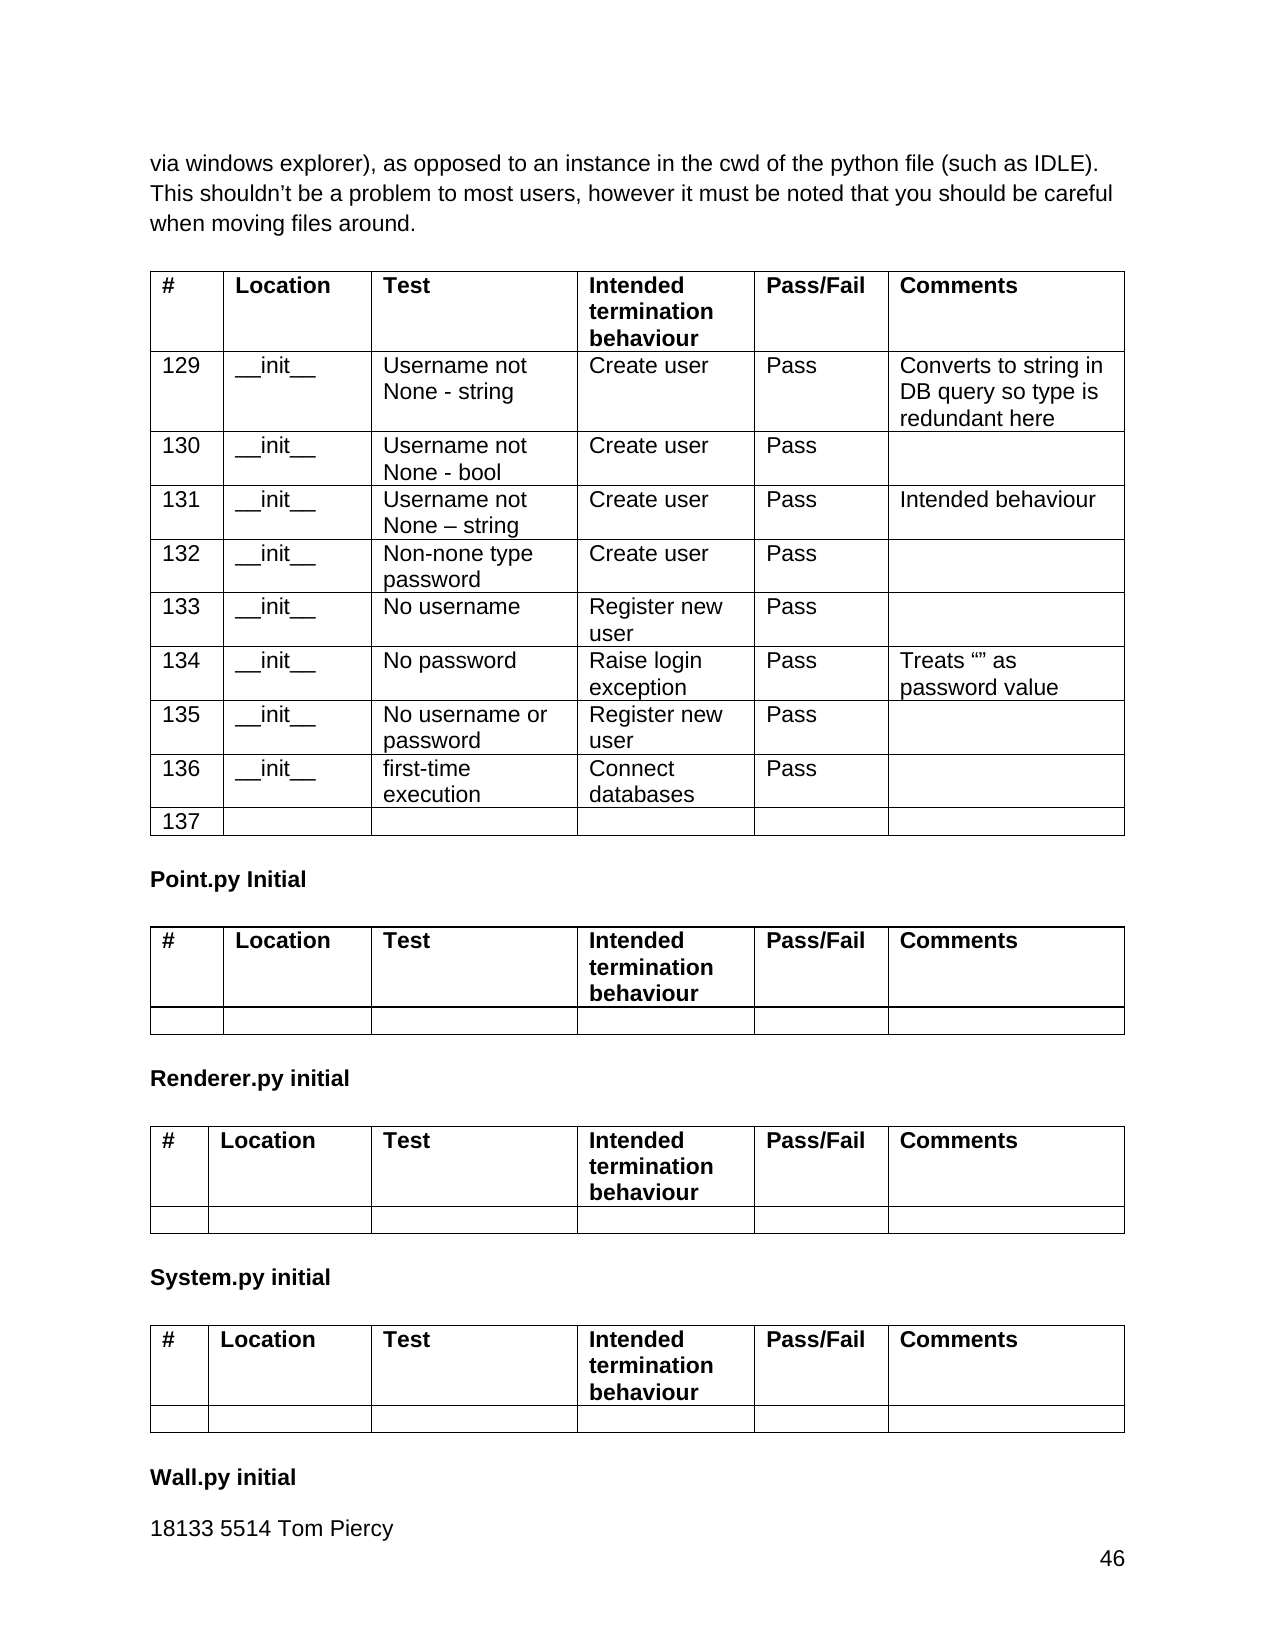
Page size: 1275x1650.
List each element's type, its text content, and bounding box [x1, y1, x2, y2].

table_cell first-time execution [372, 755, 577, 807]
table_cell 132 [151, 540, 223, 592]
text Renderer.py initial [150, 1065, 1125, 1091]
table_header # [151, 1127, 208, 1206]
table_cell __init__ [224, 593, 371, 646]
table_cell [578, 1406, 754, 1432]
table_header Intended termination behaviour [578, 928, 754, 1006]
table_cell [889, 755, 1124, 807]
text System.py initial [150, 1264, 1125, 1291]
table_cell 133 [151, 593, 223, 646]
table_cell [224, 1008, 371, 1034]
table_cell Converts to string in DB query so type is redundant here [889, 352, 1124, 431]
table_header Test [372, 1326, 577, 1405]
text Wall.py initial [150, 1463, 1125, 1490]
table_cell __init__ [224, 432, 371, 485]
table_cell [578, 1008, 754, 1034]
table_header Pass/Fail [755, 928, 888, 1006]
table_cell Create user [578, 486, 754, 538]
table_cell [889, 1406, 1124, 1432]
table_cell __init__ [224, 352, 371, 431]
table_cell [209, 1207, 371, 1233]
table_cell __init__ [224, 486, 371, 538]
table_cell [578, 808, 754, 835]
table_cell [889, 808, 1124, 835]
table_cell Register new user [578, 701, 754, 753]
table_cell [224, 808, 371, 835]
table_cell [889, 593, 1124, 646]
table_header Comments [889, 1127, 1124, 1206]
text Point.py Initial [150, 866, 1125, 892]
table_header # [151, 1326, 208, 1405]
table_cell Raise login exception [578, 647, 754, 700]
table_header Test [372, 1127, 577, 1206]
table_cell [755, 1207, 888, 1233]
table_header Intended termination behaviour [578, 1326, 754, 1405]
table_cell [372, 1008, 577, 1034]
table_cell Pass [755, 352, 888, 431]
table_cell 134 [151, 647, 223, 700]
table_cell Pass [755, 755, 888, 807]
table_cell Pass [755, 593, 888, 646]
table_header Pass/Fail [755, 272, 888, 351]
table_cell No username [372, 593, 577, 646]
table_cell Non-none type password [372, 540, 577, 592]
table_cell __init__ [224, 540, 371, 592]
table_header Comments [889, 1326, 1124, 1405]
table_header # [151, 272, 223, 351]
table_cell [889, 701, 1124, 753]
table_header Comments [889, 928, 1124, 1006]
table_cell Create user [578, 352, 754, 431]
table_cell [578, 1207, 754, 1233]
table_cell [889, 1207, 1124, 1233]
table_cell No username or password [372, 701, 577, 753]
table_cell __init__ [224, 647, 371, 700]
table_cell No password [372, 647, 577, 700]
table_cell [372, 1406, 577, 1432]
table_header Pass/Fail [755, 1326, 888, 1405]
table_cell Pass [755, 701, 888, 753]
table_header Location [209, 1127, 371, 1206]
table_header # [151, 928, 223, 1006]
table_header Pass/Fail [755, 1127, 888, 1206]
table_cell 135 [151, 701, 223, 753]
table_cell [755, 1008, 888, 1034]
table_cell Pass [755, 540, 888, 592]
table_cell [372, 1207, 577, 1233]
table_cell [151, 1207, 208, 1233]
table_cell Pass [755, 486, 888, 538]
table_header Location [224, 272, 371, 351]
table_header Test [372, 272, 577, 351]
table_cell Connect databases [578, 755, 754, 807]
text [150, 150, 1125, 237]
table_header Location [209, 1326, 371, 1405]
table_cell [151, 1008, 223, 1034]
table_cell [889, 540, 1124, 592]
table_cell Username not None - string [372, 352, 577, 431]
table_cell Intended behaviour [889, 486, 1124, 538]
table_cell Pass [755, 432, 888, 485]
table_cell Create user [578, 432, 754, 485]
table_cell 131 [151, 486, 223, 538]
table_cell __init__ [224, 701, 371, 753]
table_cell Create user [578, 540, 754, 592]
table_cell __init__ [224, 755, 371, 807]
table_header Comments [889, 272, 1124, 351]
table_header Location [224, 928, 371, 1006]
table_header Intended termination behaviour [578, 272, 754, 351]
table_cell [372, 808, 577, 835]
table_cell Treats “” as password value [889, 647, 1124, 700]
table_cell [889, 432, 1124, 485]
table_cell [209, 1406, 371, 1432]
table_cell [151, 1406, 208, 1432]
table_cell Register new user [578, 593, 754, 646]
table_cell Username not None – string [372, 486, 577, 538]
table_cell [755, 808, 888, 835]
table_cell 129 [151, 352, 223, 431]
table_cell Pass [755, 647, 888, 700]
table_cell [889, 1008, 1124, 1034]
table_cell 136 [151, 755, 223, 807]
table_header Intended termination behaviour [578, 1127, 754, 1206]
table_cell 130 [151, 432, 223, 485]
table_header Test [372, 928, 577, 1006]
table_cell Username not None - bool [372, 432, 577, 485]
table_cell 137 [151, 808, 223, 835]
table_cell [755, 1406, 888, 1432]
